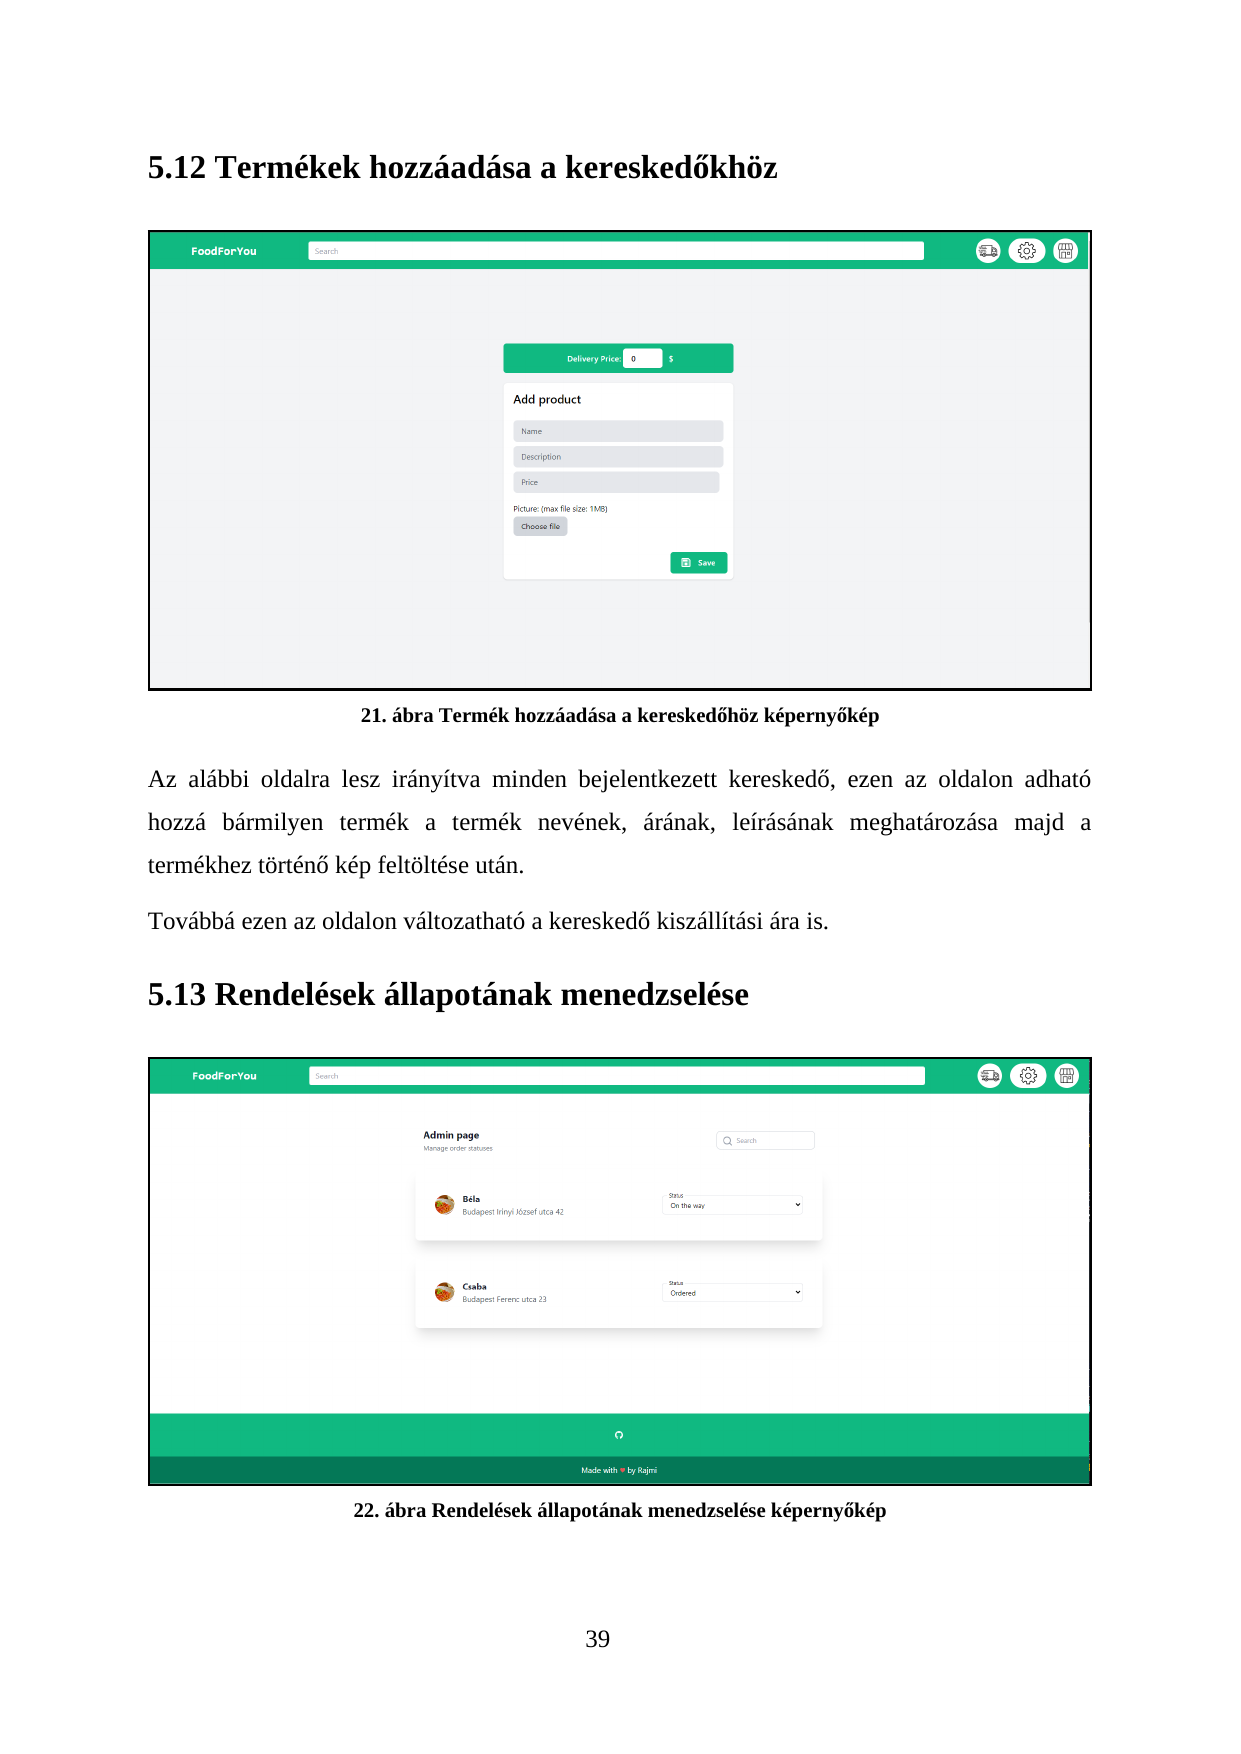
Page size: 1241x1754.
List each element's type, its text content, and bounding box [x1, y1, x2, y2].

text . ábra Termék hozzáadása a kereskedőhöz képernyőkép [148, 703, 1092, 727]
text . ábra Rendelések állapotának menedzselése képernyőkép [148, 1498, 1092, 1522]
text Továbbá ezen az oldalon változatható a kereskedő kiszállítási ára is. [148, 906, 1092, 935]
picture [150, 232, 1090, 688]
subtitle Termékek hozzáadása a kereskedőkhöz [148, 148, 1092, 186]
subtitle Rendelések állapotának menedzselése [148, 974, 1092, 1012]
picture [150, 1059, 1090, 1484]
text Az alábbi oldalra lesz irányítva minden bejelentkezett kereskedő, ezen az oldalon adható hozzá bármilyen termék a termék nevének, árának, leírásának meghatározása majd a termékhez történő kép feltöltése után. [148, 764, 1092, 879]
